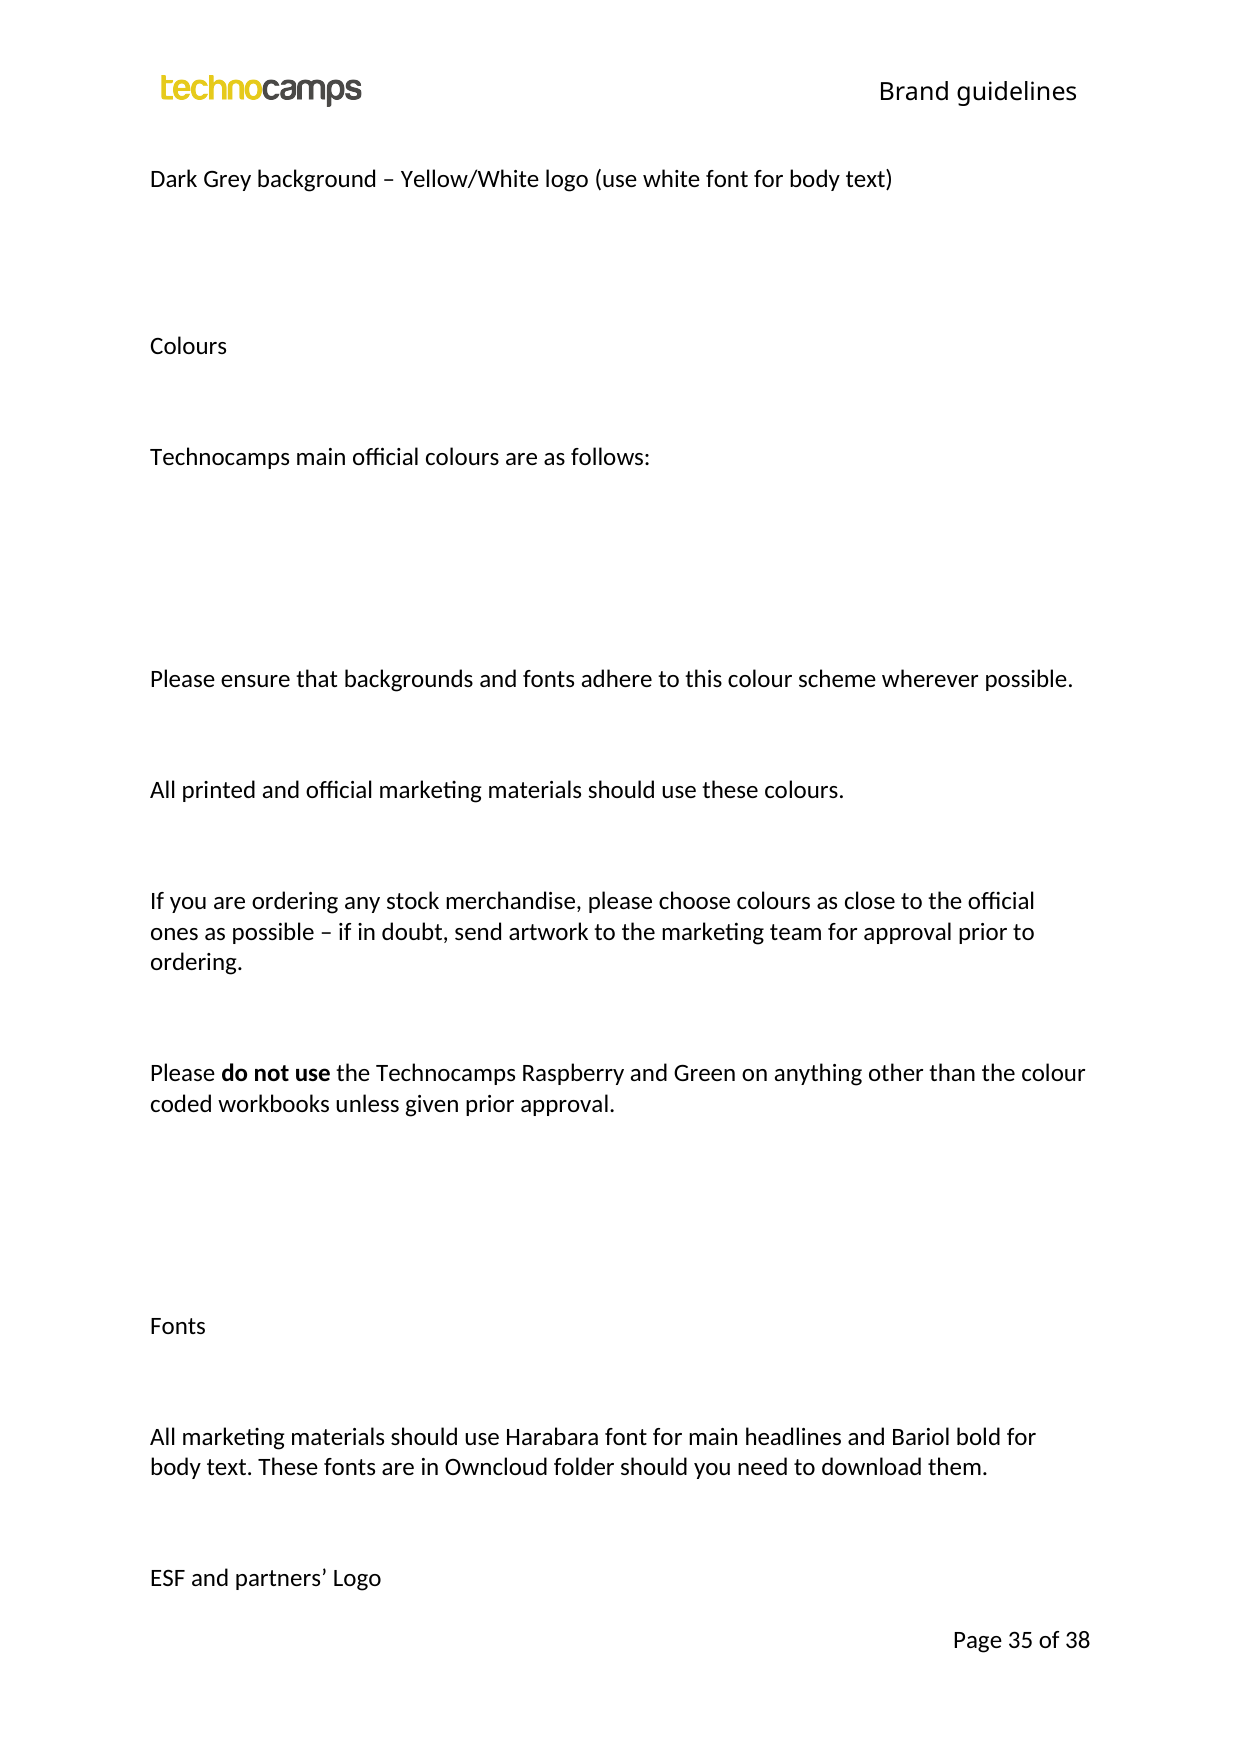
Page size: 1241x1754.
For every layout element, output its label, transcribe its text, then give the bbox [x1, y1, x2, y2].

text Please ensure that backgrounds and fonts adhere to this colour scheme wherever possible. [150, 663, 1090, 693]
text If you are ordering any stock merchandise, please choose colours as close to the official ones as possible – if in doubt, send artwork to the marketing team for approval prior to ordering. [150, 885, 1090, 977]
text Colours [150, 330, 1090, 360]
picture [161, 75, 362, 107]
text Please do not use the Technocamps Raspberry and Green on anything other than the colour coded workbooks unless given prior approval. [150, 1057, 1090, 1118]
text Fonts [150, 1310, 1090, 1340]
text All marketing materials should use Harabara font for main headlines and Bariol bold for body text. These fonts are in Owncloud folder should you need to download them. [150, 1421, 1090, 1482]
text ESF and partners’ Logo [150, 1562, 1090, 1593]
text Technocamps main official colours are as follows: [150, 441, 1090, 471]
text All printed and official marketing materials should use these colours. [150, 774, 1090, 804]
text Dark Grey background – Yellow/White logo (use white font for body text) [150, 163, 1090, 194]
